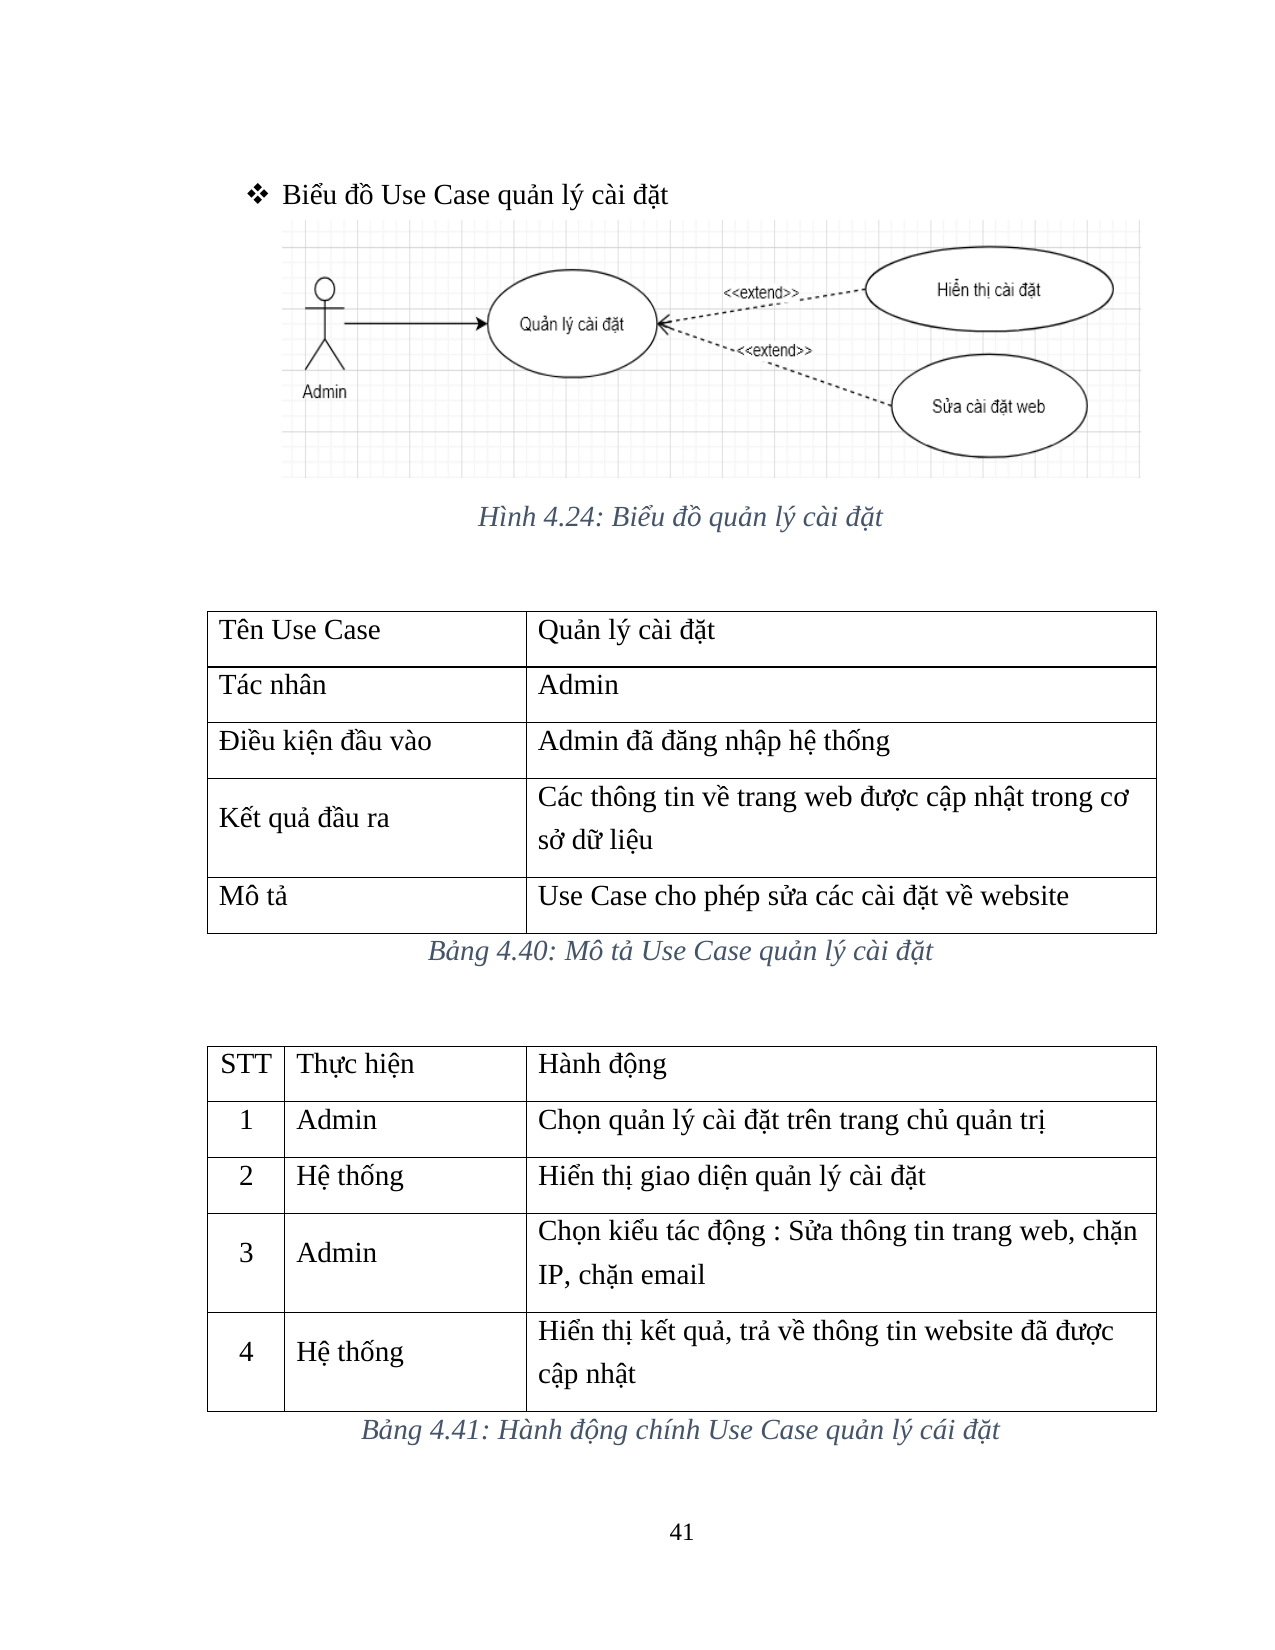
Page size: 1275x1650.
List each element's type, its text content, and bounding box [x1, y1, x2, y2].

table_cell 4 [208, 1313, 284, 1411]
table_header Thực hiện [285, 1047, 526, 1101]
table_cell Admin [527, 668, 1156, 722]
table_cell Kết quả đầu ra [208, 779, 526, 877]
table_cell Admin đã đăng nhập hệ thống [527, 723, 1156, 778]
table_cell Điều kiện đầu vào [208, 723, 526, 778]
table_header Hành động [527, 1047, 1156, 1101]
picture [282, 220, 1142, 478]
text Hình 4.24: Biểu đồ quản lý cài đặt [207, 499, 1156, 532]
table_cell 2 [208, 1158, 284, 1212]
table_cell Chọn quản lý cài đặt trên trang chủ quản trị [527, 1102, 1156, 1157]
table_cell 1 [208, 1102, 284, 1157]
text Bảng 4.40: Mô tả Use Case quản lý cài đặt [207, 934, 1156, 967]
table_cell Hệ thống [285, 1313, 526, 1411]
table_cell Hiển thị kết quả, trả về thông tin website đã được cập nhật [527, 1313, 1156, 1411]
list Biểu đồ Use Case quản lý cài đặt [244, 177, 1156, 211]
text Bảng 4.41: Hành động chính Use Case quản lý cái đặt [207, 1412, 1156, 1445]
table_cell Use Case cho phép sửa các cài đặt về website [527, 878, 1156, 932]
table_cell Chọn kiểu tác động : Sửa thông tin trang web, chặn IP, chặn email [527, 1214, 1156, 1312]
table_header Tên Use Case [208, 612, 526, 666]
table_header STT [208, 1047, 284, 1101]
table_cell Tác nhân [208, 668, 526, 722]
table_cell 3 [208, 1214, 284, 1312]
table_cell Admin [285, 1214, 526, 1312]
table_cell Hiển thị giao diện quản lý cài đặt [527, 1158, 1156, 1212]
table_cell Các thông tin về trang web được cập nhật trong cơ sở dữ liệu [527, 779, 1156, 877]
table_cell Hệ thống [285, 1158, 526, 1212]
table_cell Admin [285, 1102, 526, 1157]
table_cell Mô tả [208, 878, 526, 932]
table_header Quản lý cài đặt [527, 612, 1156, 666]
